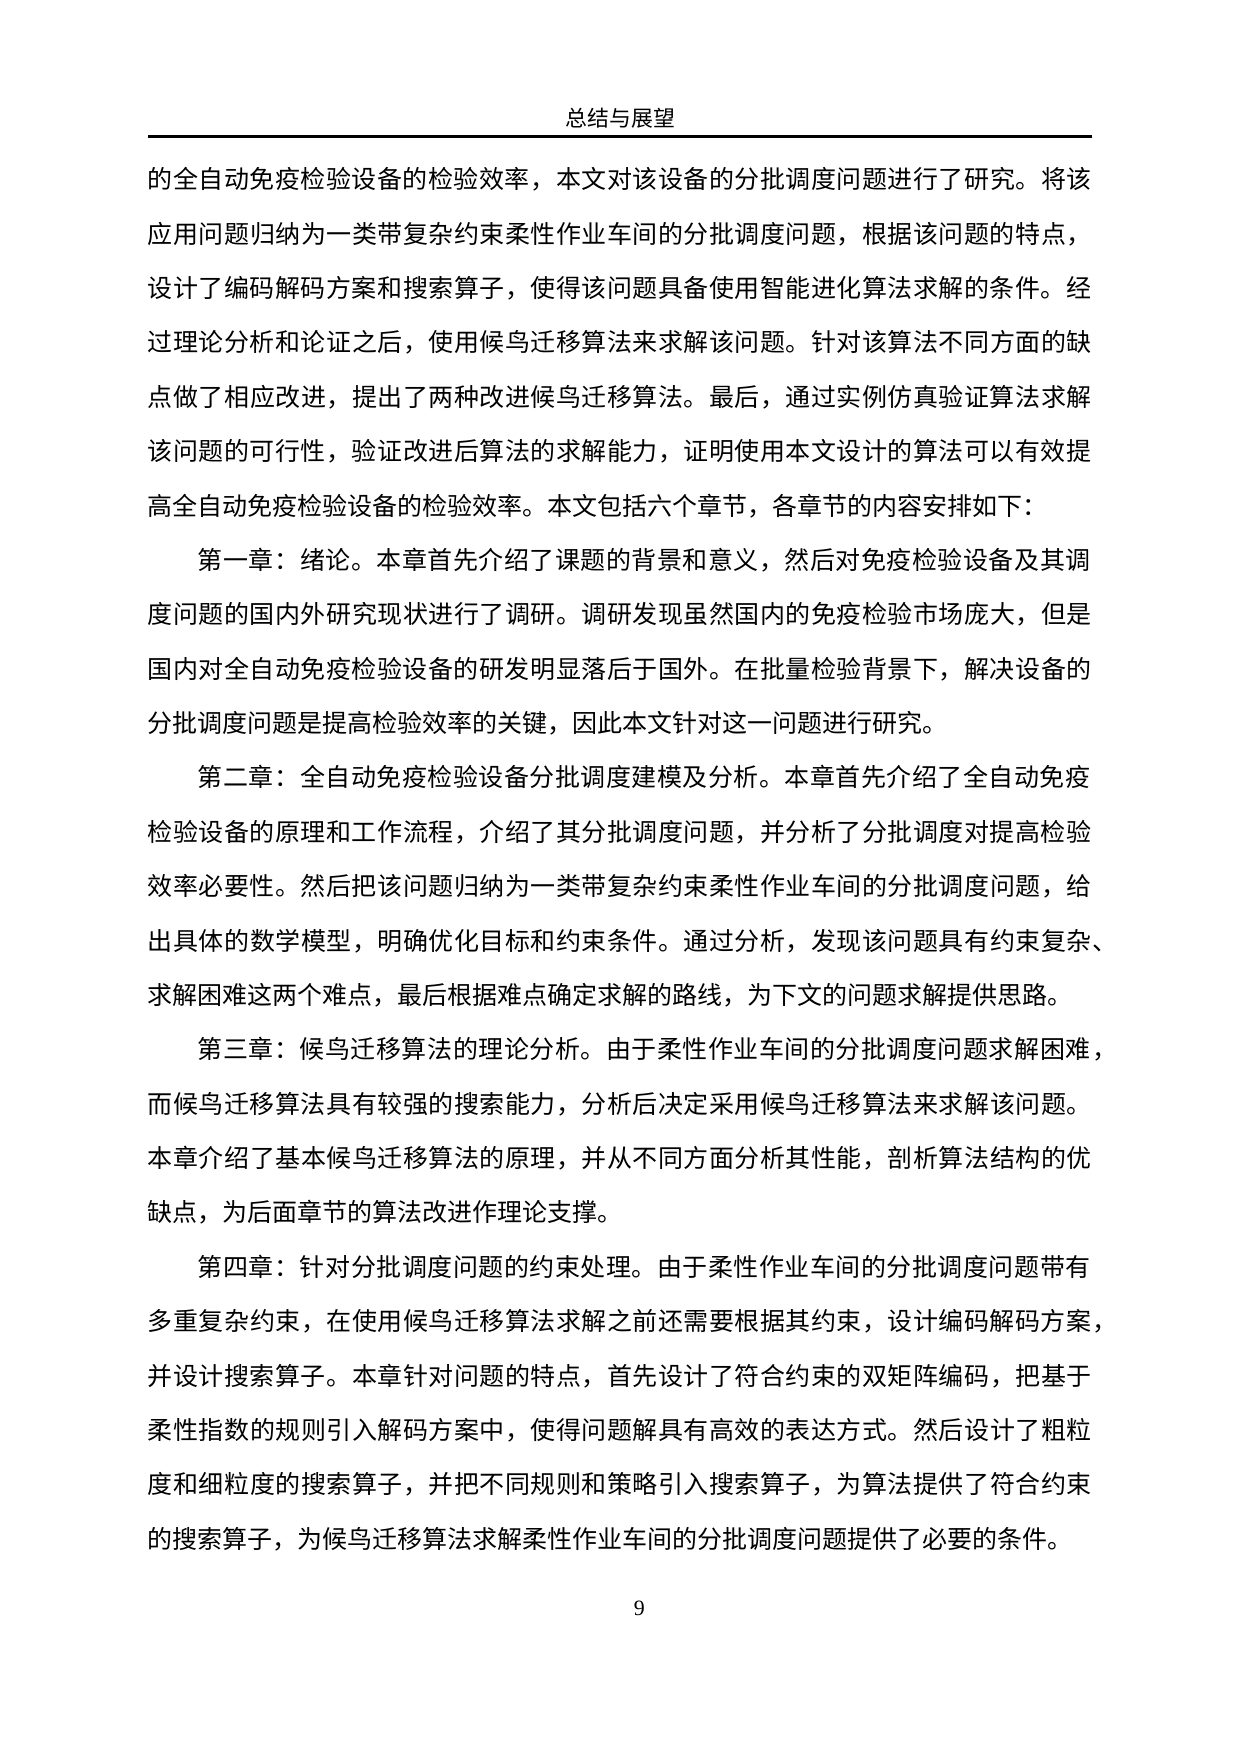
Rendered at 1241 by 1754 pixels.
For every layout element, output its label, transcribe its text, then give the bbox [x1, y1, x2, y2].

text 第三章：候鸟迁移算法的理论分析。由于柔性作业车间的分批调度问题求解困难，而候鸟迁移算法具有较强的搜索能力，分析后决定采用候鸟迁移算法来求解该问题。本章介绍了基本候鸟迁移算法的原理，并从不同方面分析其性能，剖析算法结构的优缺点，为后面章节的算法改进作理论支撑。 [148, 1030, 1092, 1229]
text 第二章：全自动免疫检验设备分批调度建模及分析。本章首先介绍了全自动免疫检验设备的原理和工作流程，介绍了其分批调度问题，并分析了分批调度对提高检验效率必要性。然后把该问题归纳为一类带复杂约束柔性作业车间的分批调度问题，给出具体的数学模型，明确优化目标和约束条件。通过分析，发现该问题具有约束复杂、求解困难这两个难点，最后根据难点确定求解的路线，为下文的问题求解提供思路。 [148, 758, 1092, 1012]
text 第四章：针对分批调度问题的约束处理。由于柔性作业车间的分批调度问题带有多重复杂约束，在使用候鸟迁移算法求解之前还需要根据其约束，设计编码解码方案，并设计搜索算子。本章针对问题的特点，首先设计了符合约束的双矩阵编码，把基于柔性指数的规则引入解码方案中，使得问题解具有高效的表达方式。然后设计了粗粒度和细粒度的搜索算子，并把不同规则和策略引入搜索算子，为算法提供了符合约束的搜索算子，为候鸟迁移算法求解柔性作业车间的分批调度问题提供了必要的条件。 [148, 1247, 1092, 1555]
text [148, 160, 1092, 522]
text 第一章：绪论。本章首先介绍了课题的背景和意义，然后对免疫检验设备及其调度问题的国内外研究现状进行了调研。调研发现虽然国内的免疫检验市场庞大，但是国内对全自动免疫检验设备的研发明显落后于国外。在批量检验背景下，解决设备的分批调度问题是提高检验效率的关键，因此本文针对这一问题进行研究。 [148, 540, 1092, 740]
